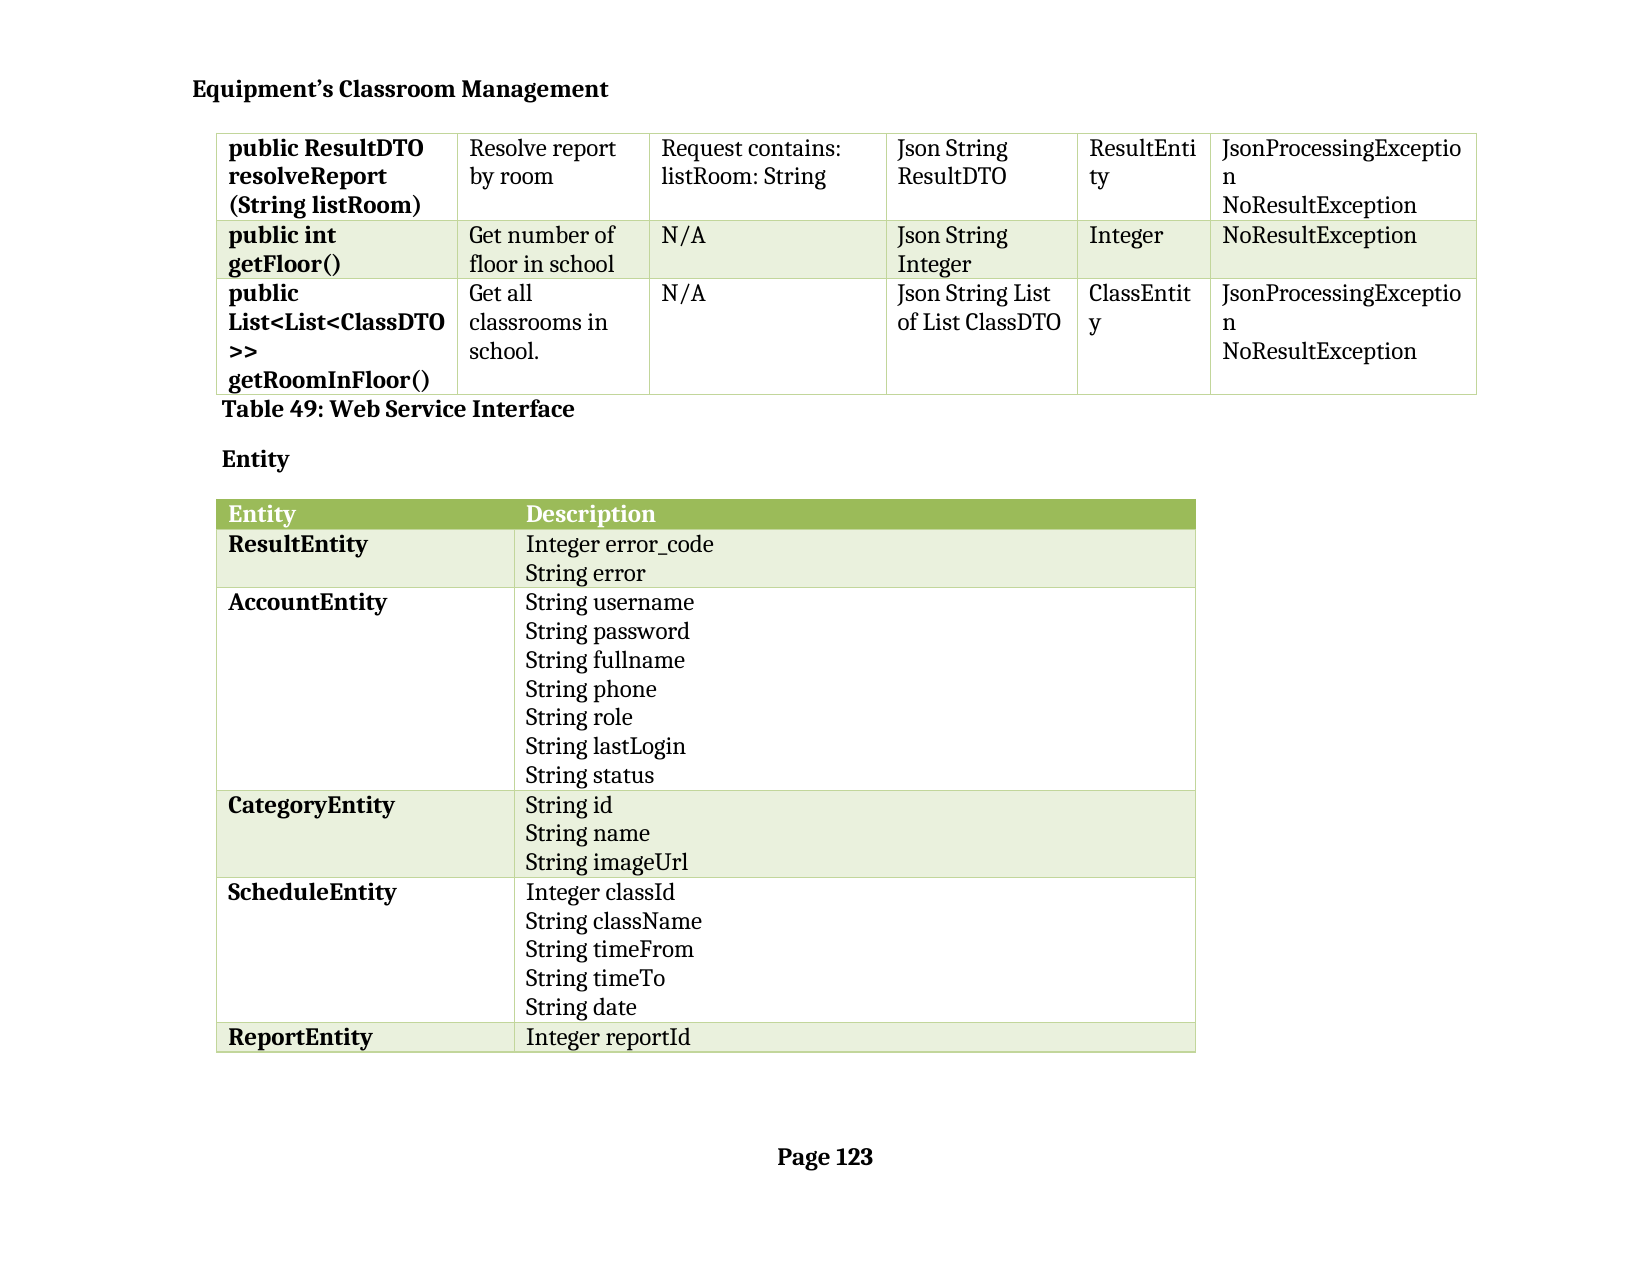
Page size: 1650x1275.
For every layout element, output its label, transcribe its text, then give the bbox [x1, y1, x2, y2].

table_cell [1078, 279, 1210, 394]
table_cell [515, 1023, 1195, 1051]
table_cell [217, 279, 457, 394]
text Entity [222, 445, 1502, 474]
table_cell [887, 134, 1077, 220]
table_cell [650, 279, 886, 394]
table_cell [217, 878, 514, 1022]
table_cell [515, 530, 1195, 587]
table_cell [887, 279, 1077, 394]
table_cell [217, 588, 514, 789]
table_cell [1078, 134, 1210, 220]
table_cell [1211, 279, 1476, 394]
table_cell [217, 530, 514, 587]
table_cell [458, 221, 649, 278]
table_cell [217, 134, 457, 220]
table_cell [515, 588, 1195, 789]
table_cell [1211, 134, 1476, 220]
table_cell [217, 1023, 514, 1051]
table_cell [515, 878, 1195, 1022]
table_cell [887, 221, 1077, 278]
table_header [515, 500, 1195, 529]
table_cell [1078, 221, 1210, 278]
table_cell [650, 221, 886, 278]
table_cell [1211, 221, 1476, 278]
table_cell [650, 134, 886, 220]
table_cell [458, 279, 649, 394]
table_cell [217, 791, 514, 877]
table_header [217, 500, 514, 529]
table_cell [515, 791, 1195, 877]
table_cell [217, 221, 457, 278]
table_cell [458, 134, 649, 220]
